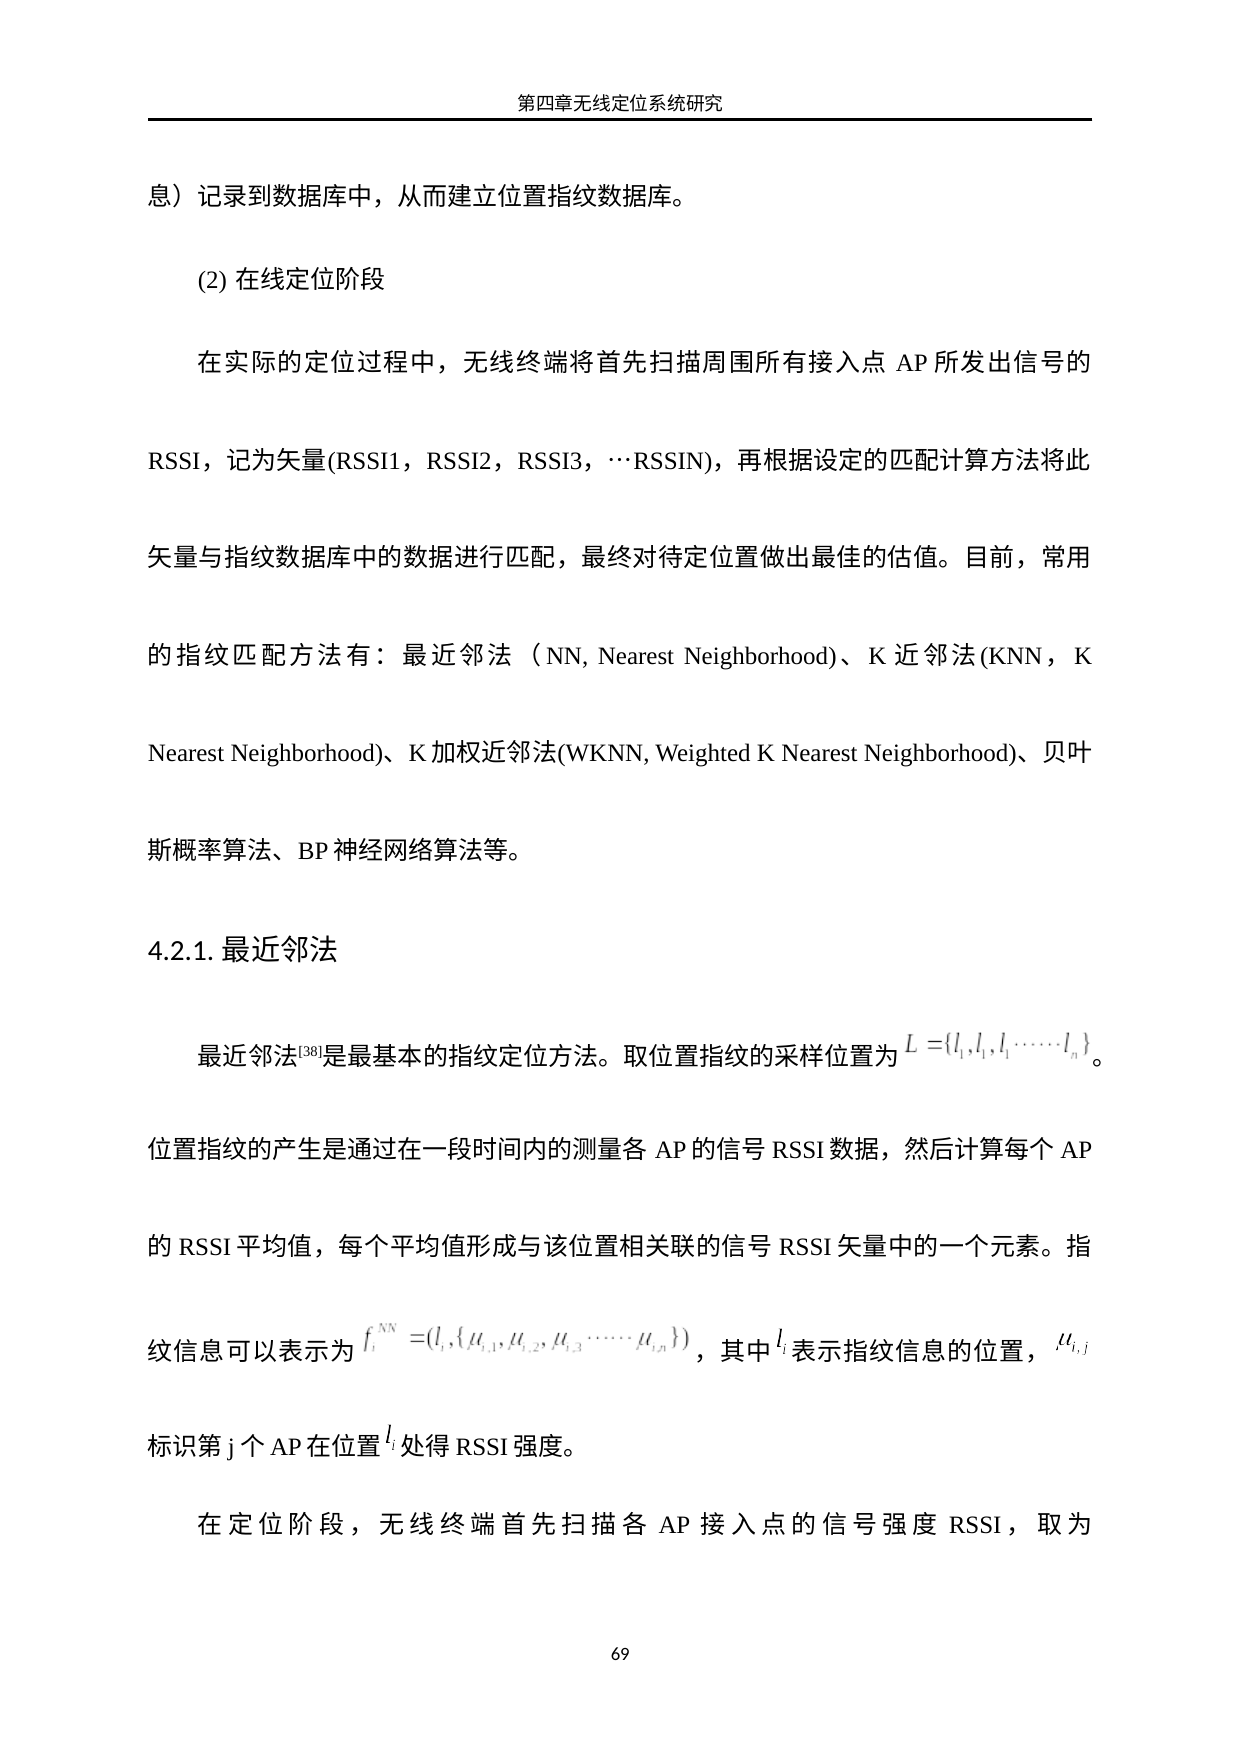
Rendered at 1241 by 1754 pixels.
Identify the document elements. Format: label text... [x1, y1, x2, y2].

text 在实际的定位过程中，无线终端将首先扫描周围所有接入点AP所发出信号的RSSI，记为矢量(RSSI1，RSSI2，RSSI3，…RSSIN)，再根据设定的匹配计算方法将此矢量与指纹数据库中的数据进行匹配，最终对待定位置做出最佳的估值。目前，常用的指纹匹配方法有：最近邻法（NN, Nearest Neighborhood)、K近邻法(KNN，K Nearest Neighborhood)、K加权近邻法(WKNN, Weighted K Nearest Neighborhood)、贝叶斯概率算法、BP神经网络算法等。 [148, 328, 1092, 881]
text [148, 1491, 1092, 1556]
list 在线定位阶段 [191, 245, 1092, 310]
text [148, 162, 1092, 227]
subtitle 最近邻法 [148, 915, 1092, 980]
text 最近邻法[38]是最基本的指纹定位方法。取位置指纹的采样位置为。位置指纹的产生是通过在一段时间内的测量各AP的信号RSSI数据，然后计算每个AP的RSSI平均值，每个平均值形成与该位置相关联的信号RSSI矢量中的一个元素。指纹信息可以表示为，其中表示指纹信息的位置，标识第j个AP在位置处得RSSI强度。 [148, 1017, 1092, 1472]
